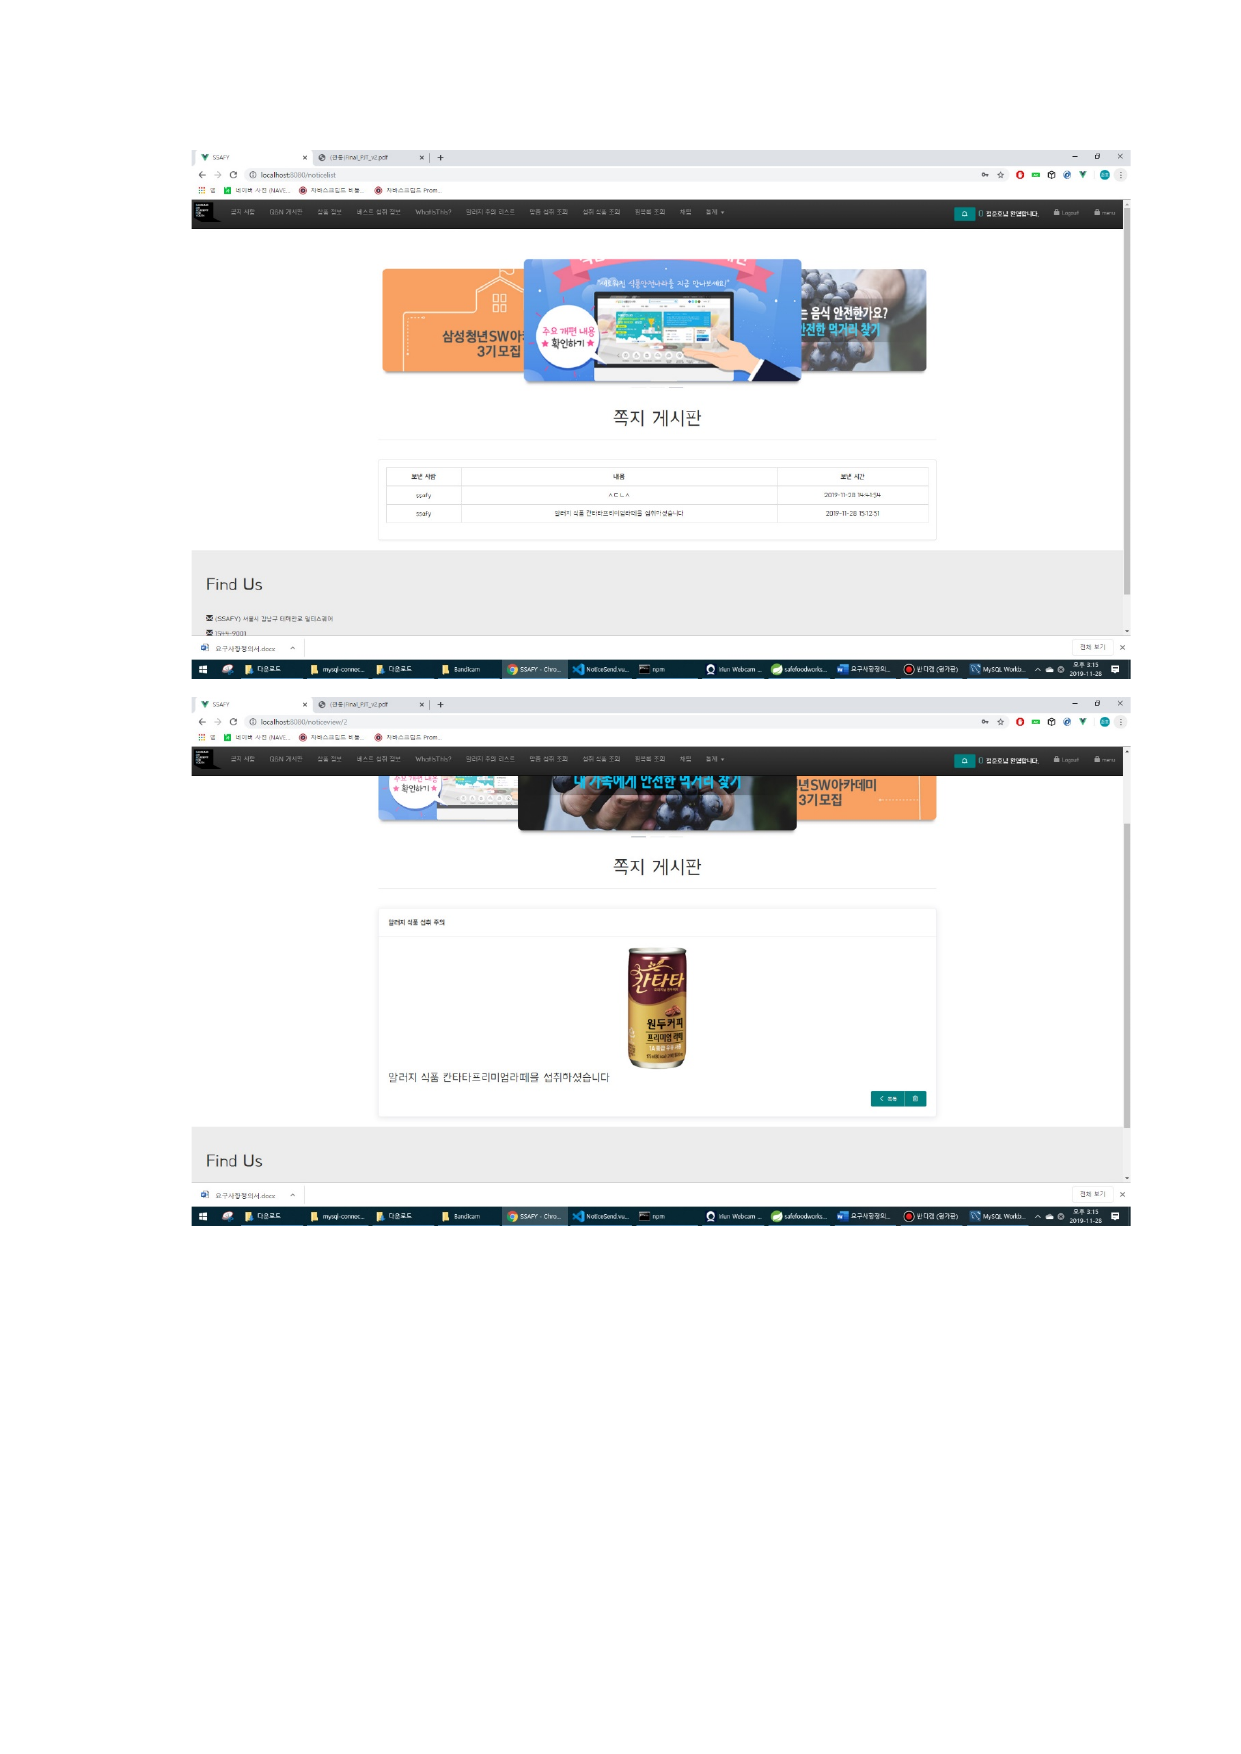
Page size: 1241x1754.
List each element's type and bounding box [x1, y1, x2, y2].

picture [191, 697, 1131, 1226]
picture [579, 664, 584, 674]
picture [191, 150, 1131, 679]
picture [579, 1211, 584, 1221]
